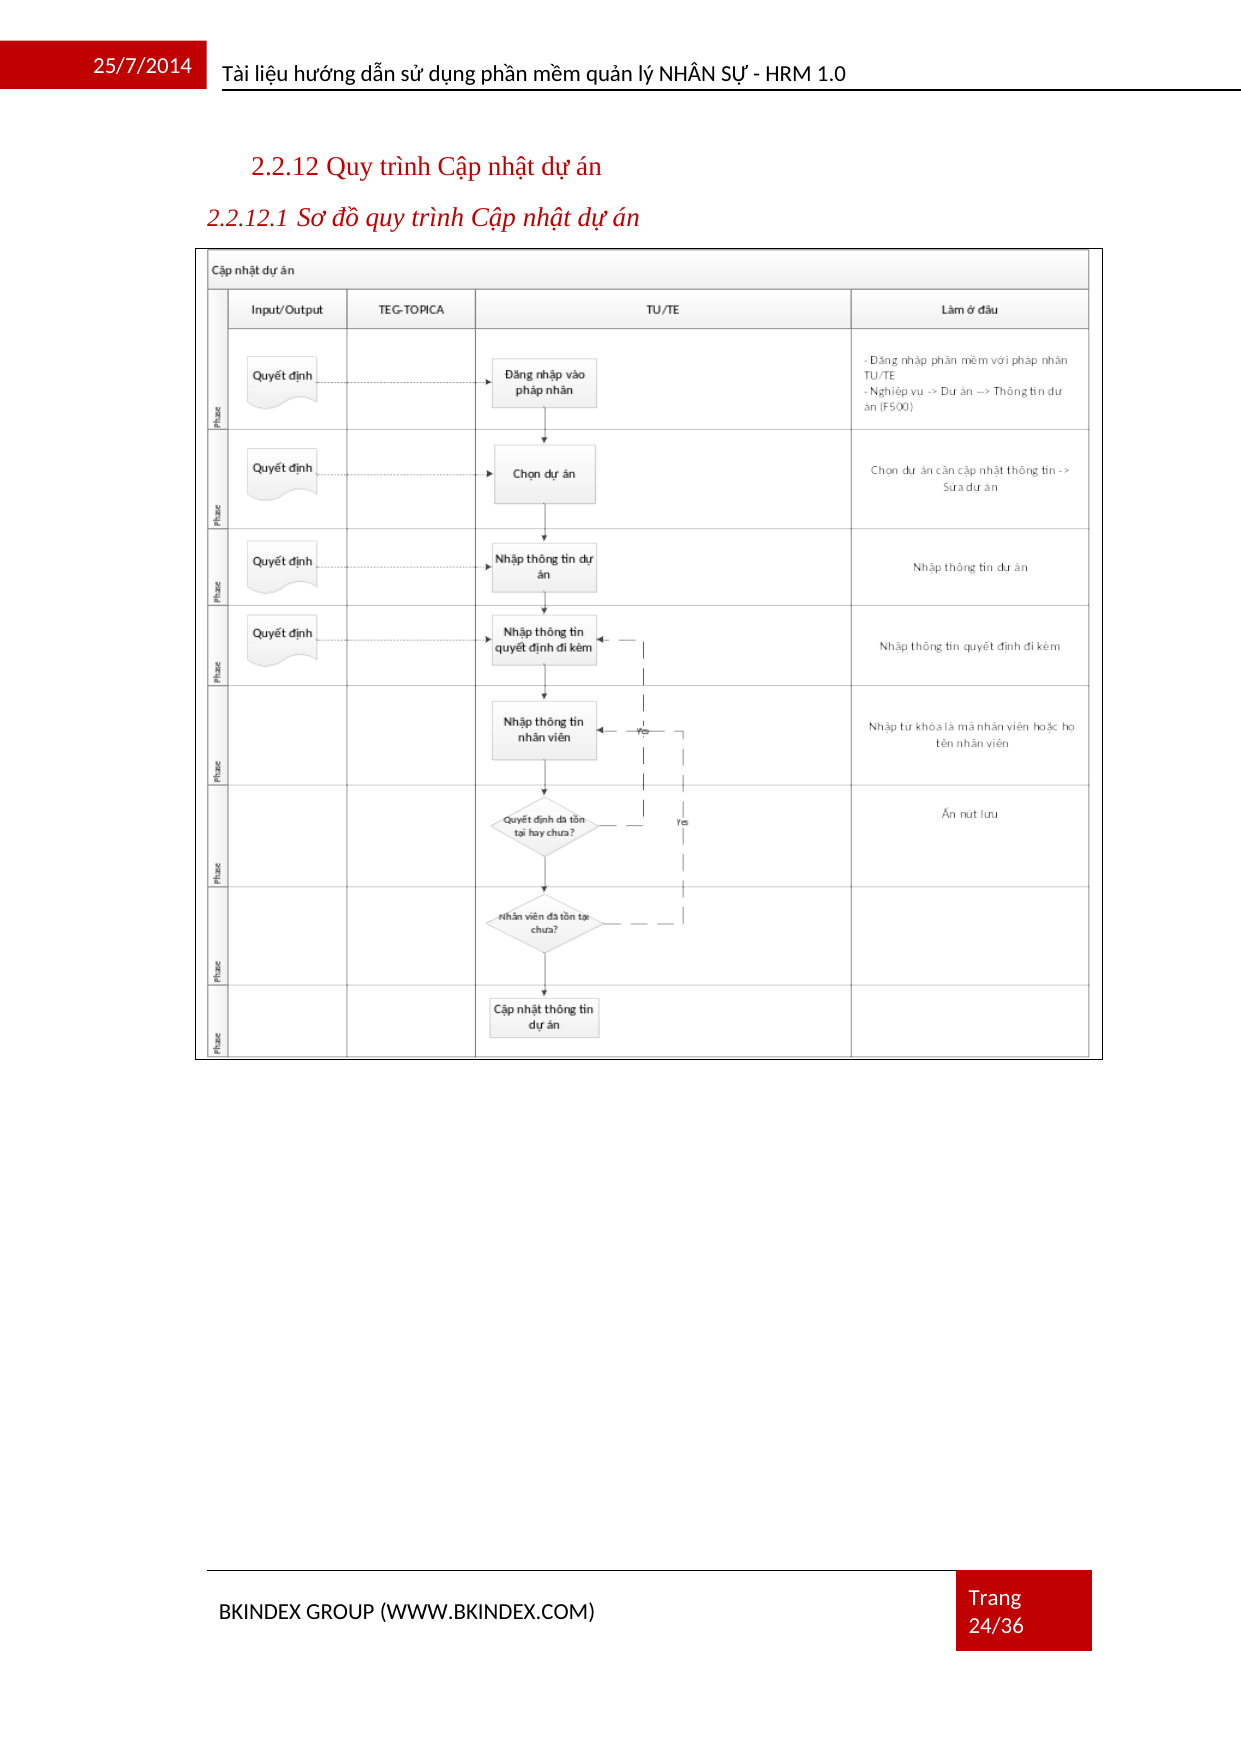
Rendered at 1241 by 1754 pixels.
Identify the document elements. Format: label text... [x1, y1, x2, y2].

subtitle Sơ đồ quy trình Cập nhật dự án [207, 201, 1092, 232]
table_header [196, 249, 1102, 1059]
subtitle Quy trình Cập nhật dự án [251, 150, 1092, 181]
